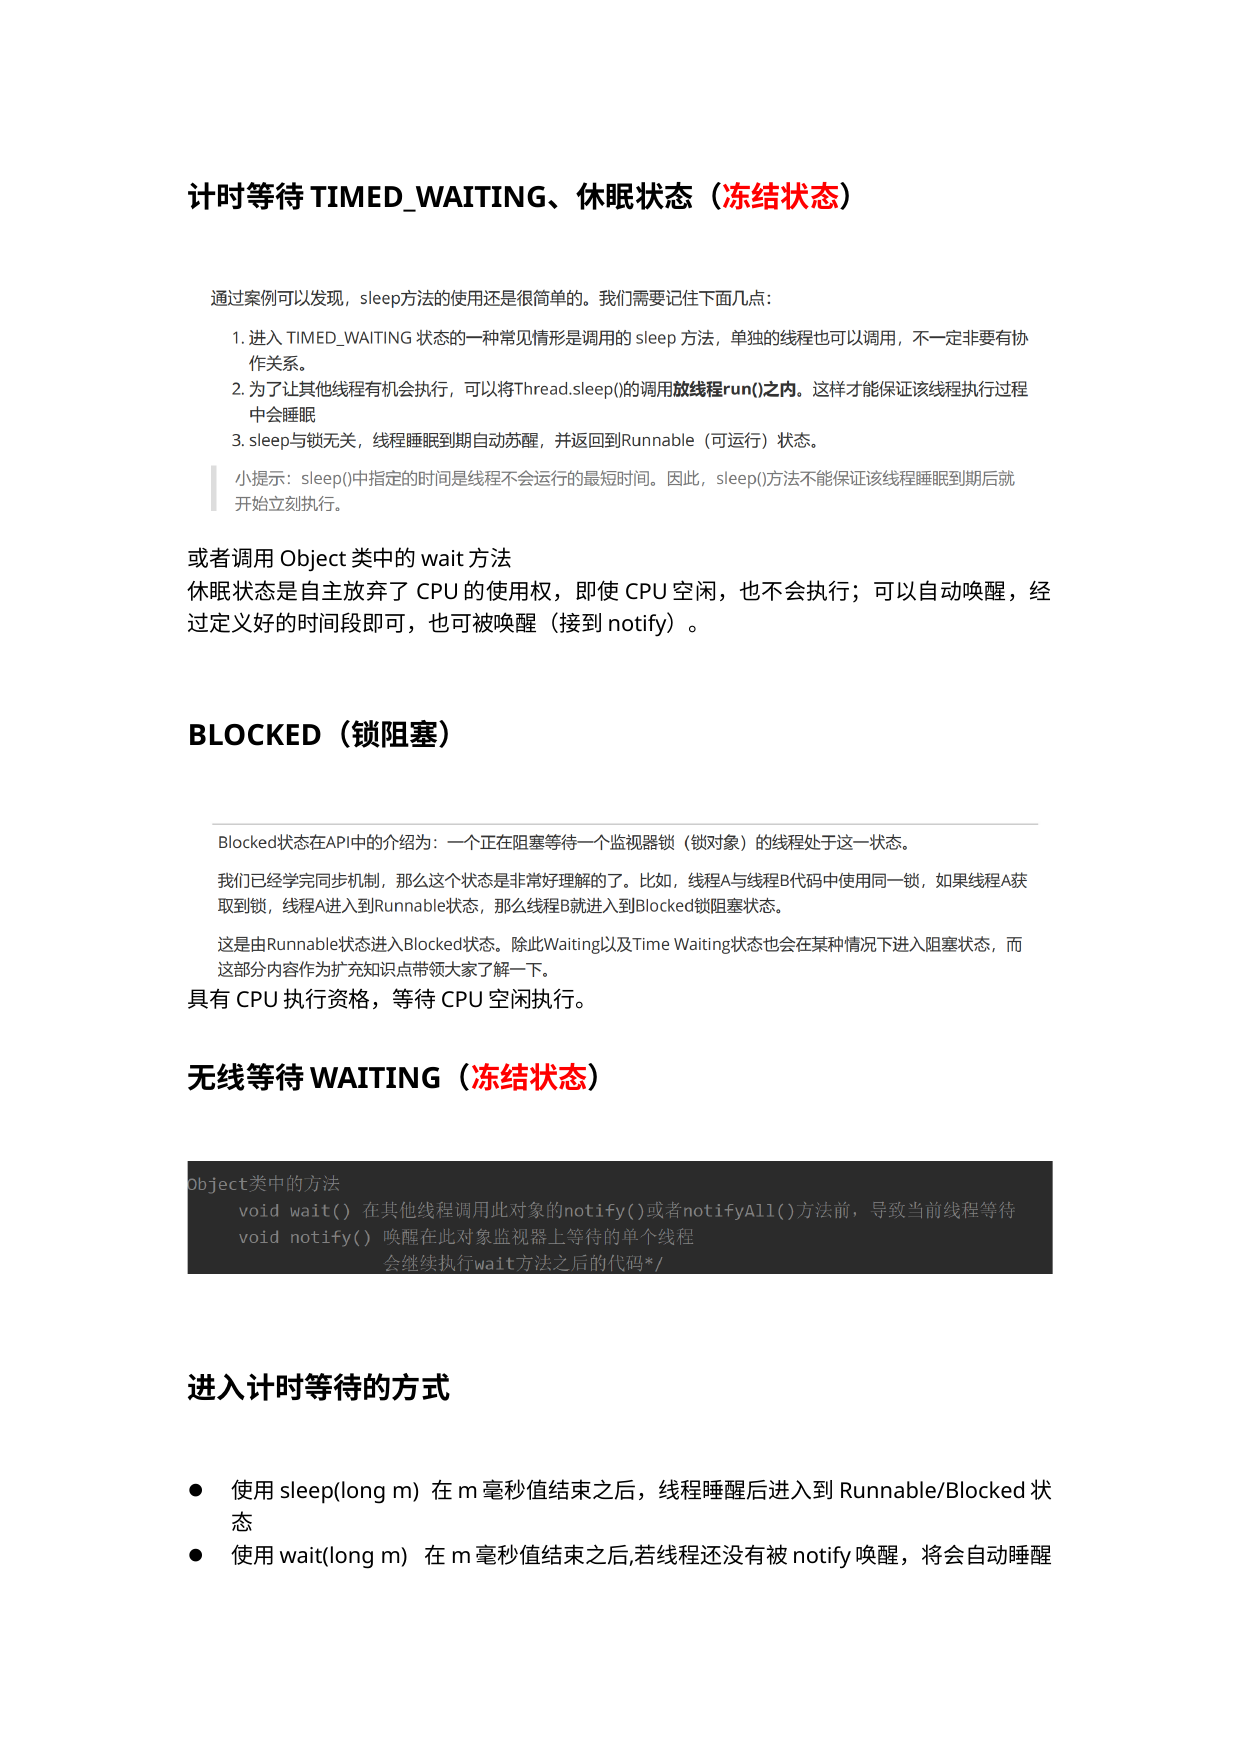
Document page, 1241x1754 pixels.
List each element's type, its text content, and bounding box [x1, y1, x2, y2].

list 使用wait(long m) 在m毫秒值结束之后,若线程还没有被notify唤醒，将会自动睡醒 [187, 1537, 1053, 1570]
text 休眠状态是自主放弃了CPU的使用权，即使CPU空闲，也不会执行；可以自动唤醒，经过定义好的时间段即可，也可被唤醒（接到notify）。 [187, 573, 1053, 638]
text 或者调用Object类中的wait方法 [187, 541, 1053, 573]
picture [187, 1161, 1053, 1274]
subtitle 无线等待WAITING（冻结状态） [187, 1043, 1053, 1108]
picture [187, 280, 1053, 511]
subtitle 进入计时等待的方式 [187, 1353, 1053, 1418]
list 使用sleep(long m) 在m毫秒值结束之后，线程睡醒后进入到Runnable/Blocked状态 [187, 1472, 1053, 1537]
subtitle 计时等待TIMED_WAITING、休眠状态（冻结状态） [187, 162, 1053, 227]
picture [187, 818, 1053, 980]
subtitle BLOCKED（锁阻塞） [187, 700, 1053, 765]
text 具有CPU执行资格，等待CPU空闲执行。 [187, 981, 1053, 1014]
